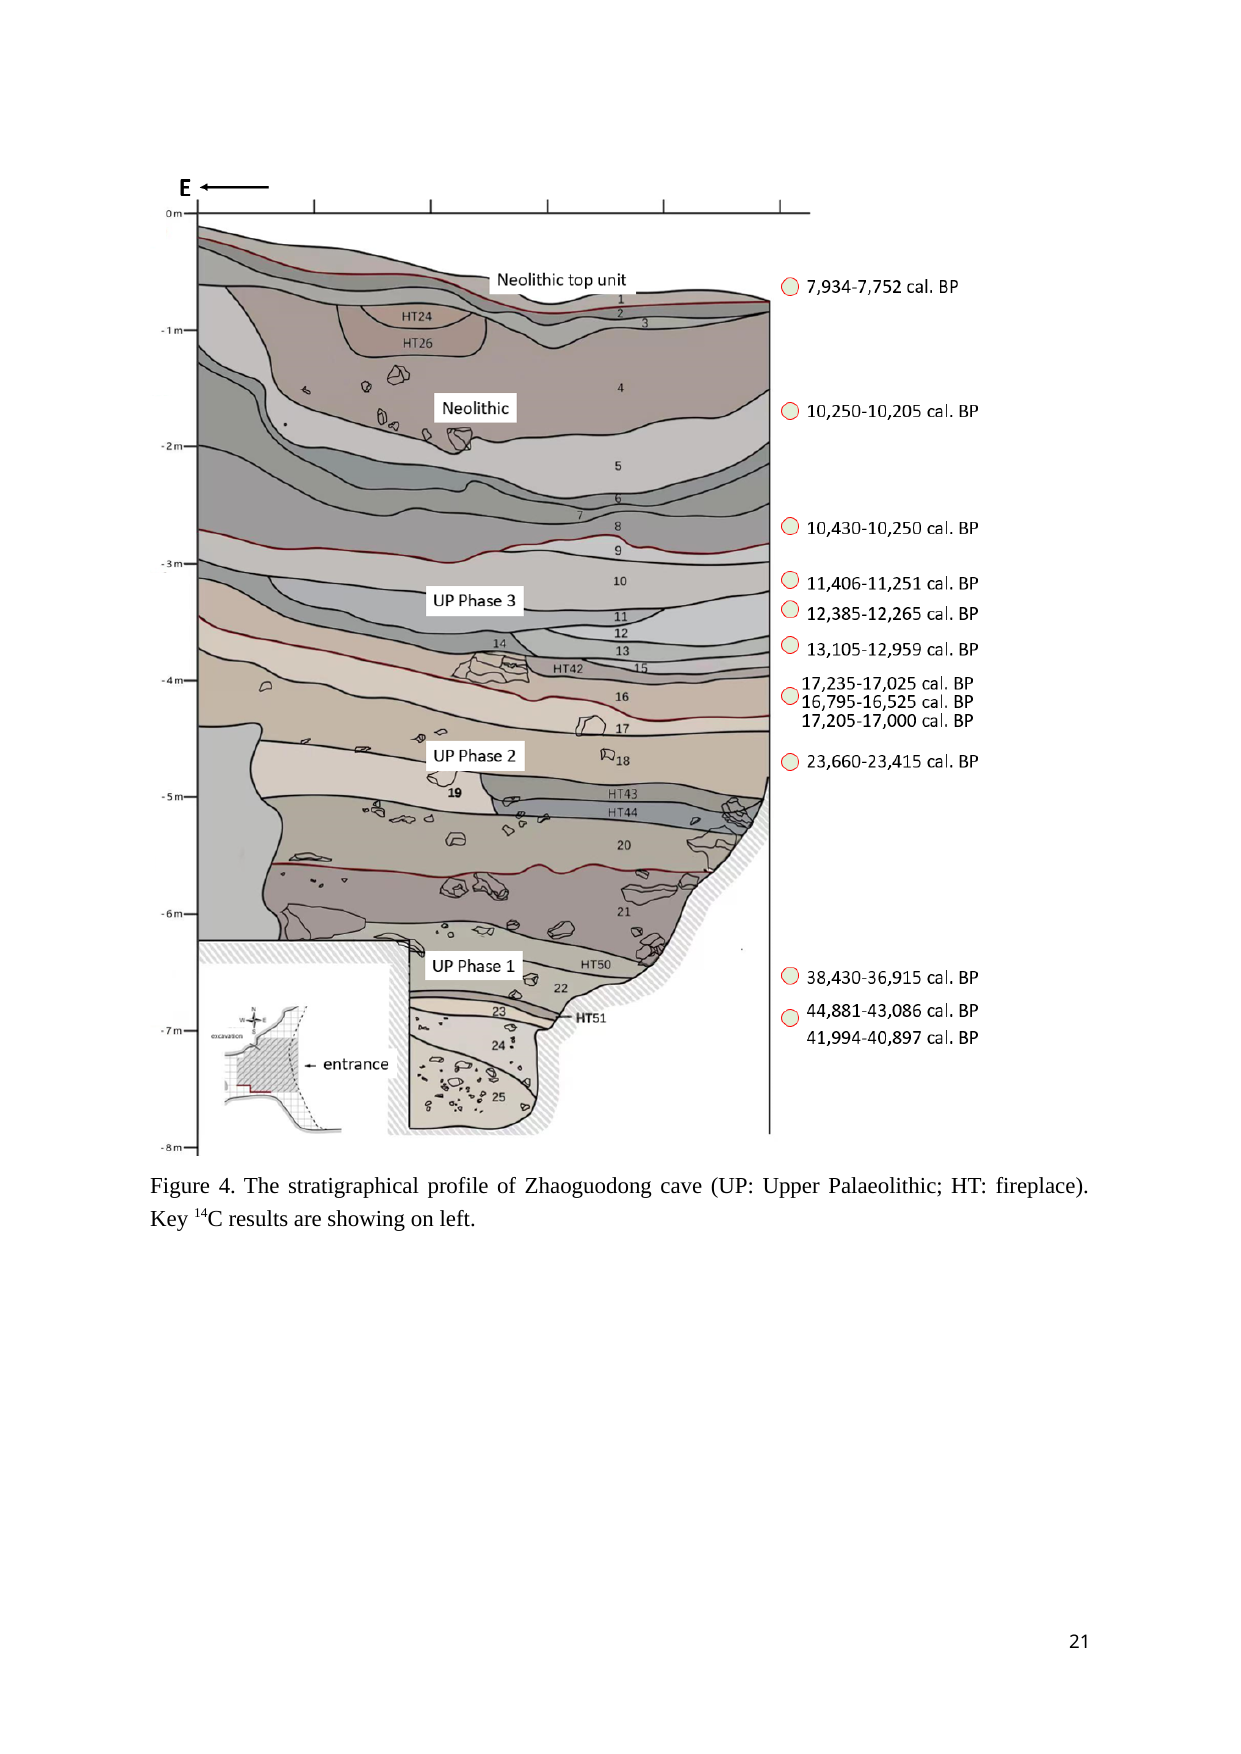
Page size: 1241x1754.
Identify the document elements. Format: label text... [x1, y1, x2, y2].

text Figure 4. The stratigraphical profile of Zhaoguodong cave (UP: Upper Palaeolithic; HT: fireplace). Key 14C results are showing on left. [150, 1169, 1090, 1234]
picture [150, 162, 1002, 1162]
